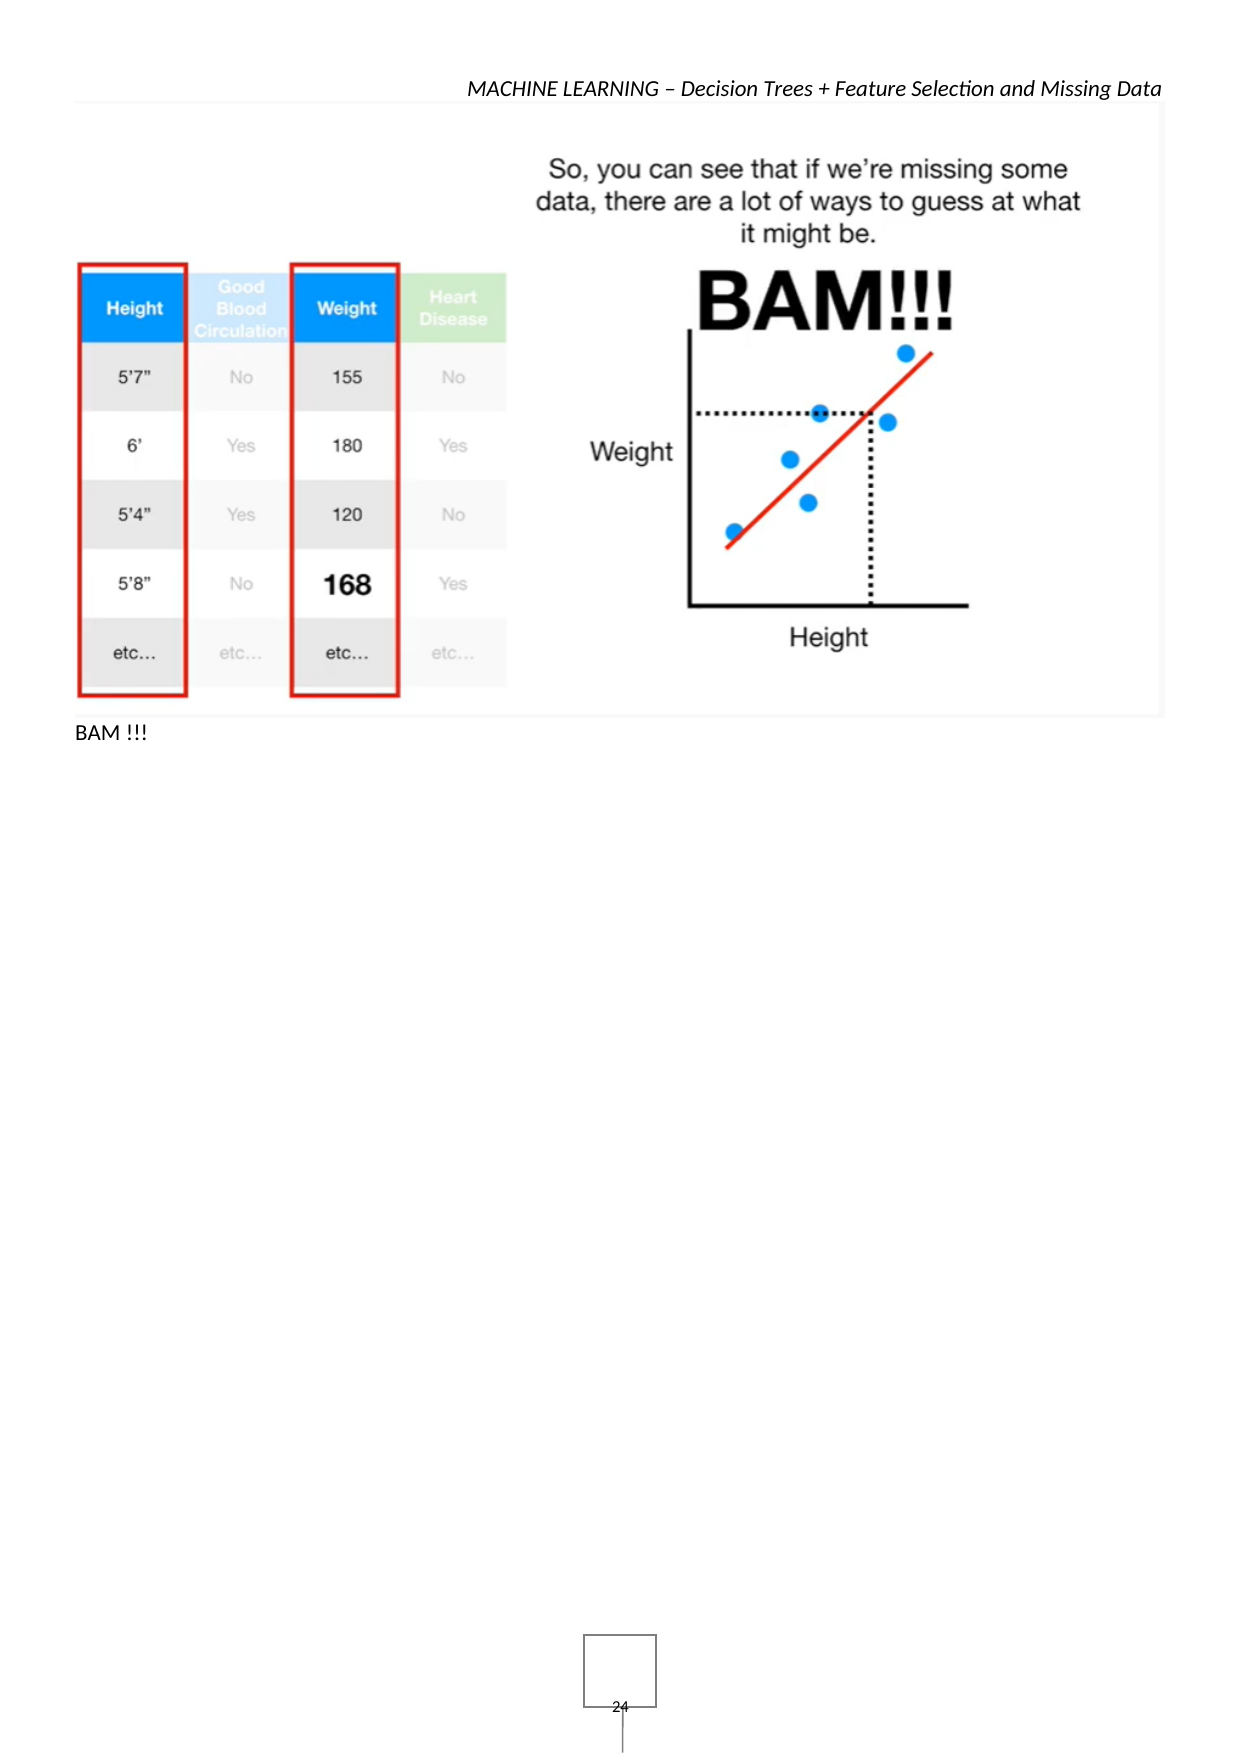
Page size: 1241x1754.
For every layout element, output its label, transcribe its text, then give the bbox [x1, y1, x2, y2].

picture [75, 101, 1166, 718]
text BAM !!! [75, 718, 1165, 746]
